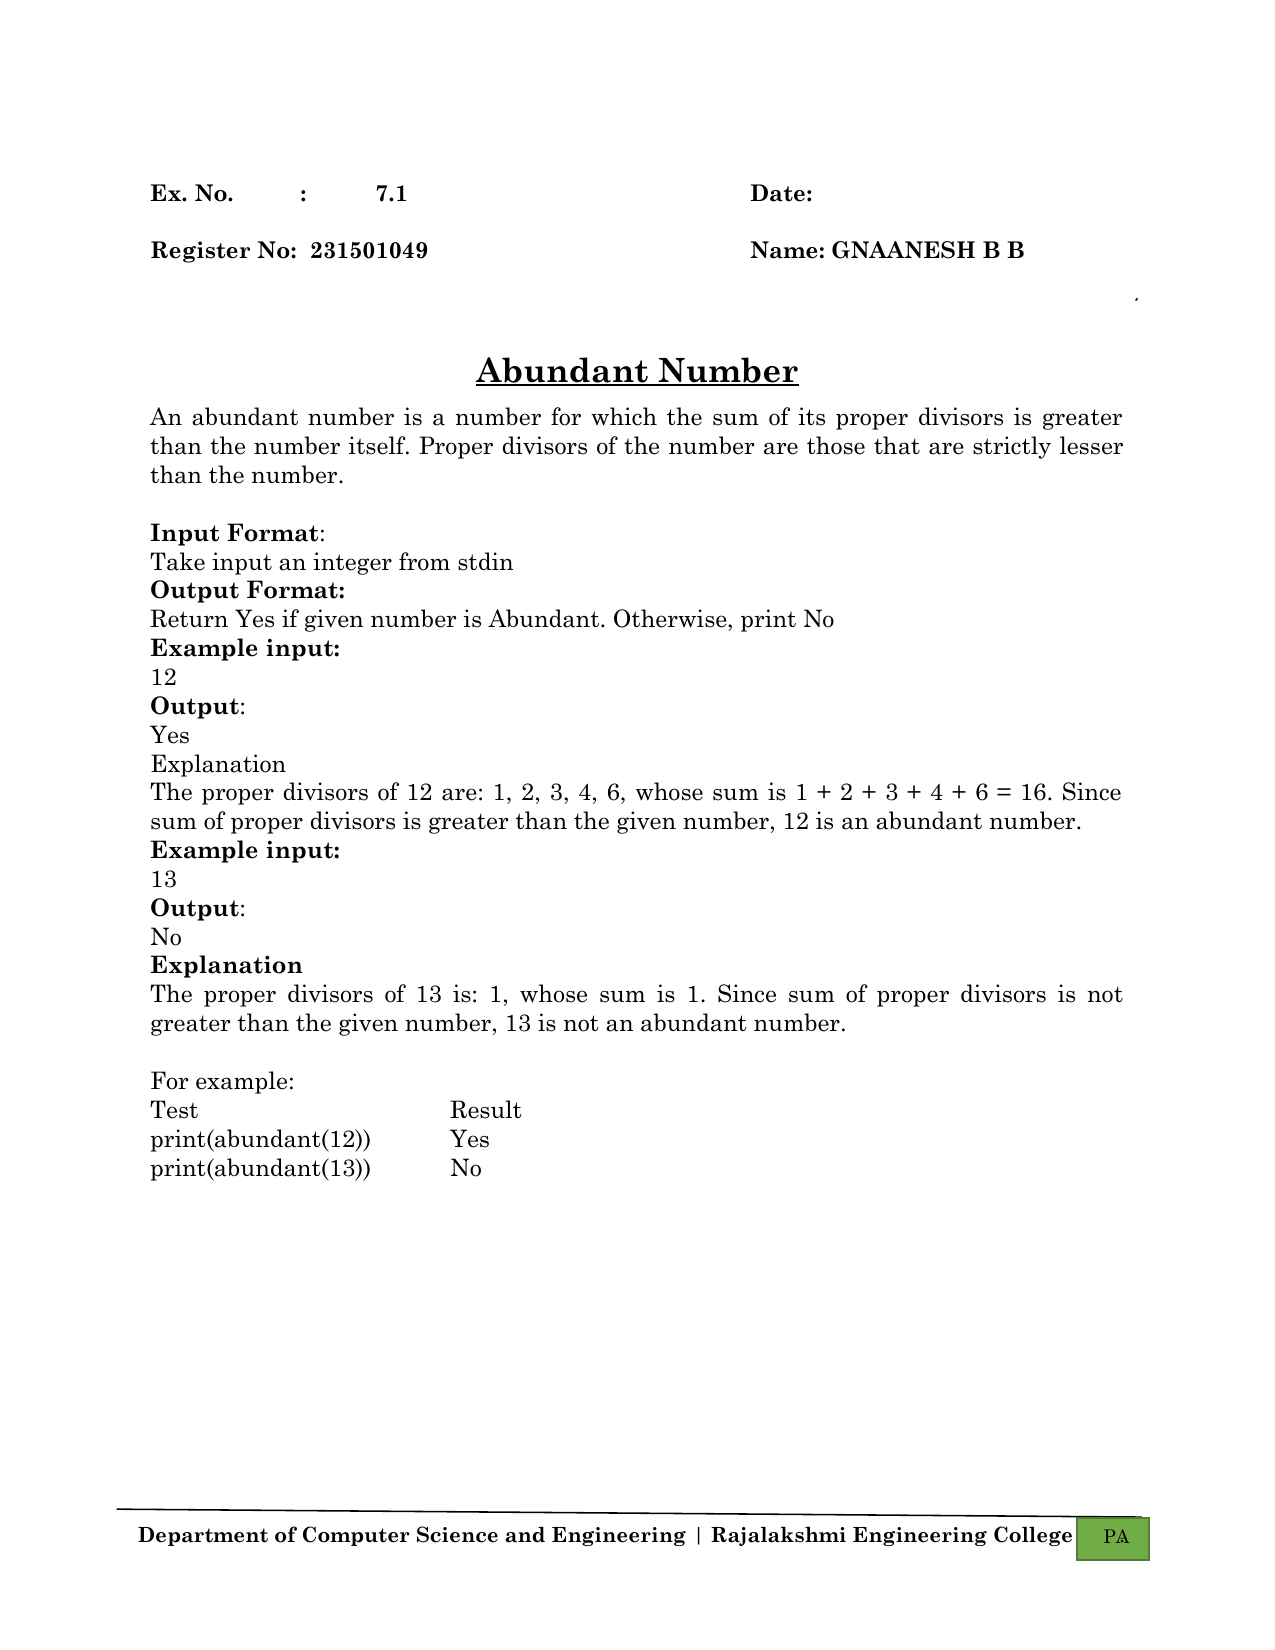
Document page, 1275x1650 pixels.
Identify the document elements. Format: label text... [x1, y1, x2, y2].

text Take input an integer from stdin [150, 546, 1125, 575]
text Explanation [150, 748, 1125, 777]
text Example input: [150, 835, 1125, 864]
text Ex. No. : 7.1 Date: [150, 179, 1125, 207]
text Abundant Number [150, 349, 1125, 389]
text Example input: [150, 633, 1125, 662]
text For example: [150, 1066, 1125, 1094]
text Register No: 231501049 Name: GNAANESH B B [150, 236, 1125, 263]
text The proper divisors of 12 are: 1, 2, 3, 4, 6, whose sum is 1 + 2 + 3 + 4 + 6 = 16. Since sum of proper divisors is greater than the given number, 12 is an abundant number. [150, 777, 1125, 835]
text Output: [150, 893, 1125, 921]
text Return Yes if given number is Abundant. Otherwise, print No [150, 604, 1125, 633]
text 13 [150, 864, 1125, 893]
text Input Format: [150, 517, 1125, 546]
text Output: [150, 691, 1125, 719]
text Yes [150, 719, 1125, 748]
text No [150, 921, 1125, 950]
text The proper divisors of 13 is: 1, whose sum is 1. Since sum of proper divisors is not greater than the given number, 13 is not an abundant number. [150, 979, 1125, 1037]
text Explanation [150, 950, 1125, 979]
text An abundant number is a number for which the sum of its proper divisors is greater than the number itself. Proper divisors of the number are those that are strictly lesser than the number. [150, 402, 1125, 489]
text Test Result [150, 1094, 1125, 1123]
text print(abundant(12)) Yes [150, 1123, 1125, 1152]
text Output Format: [150, 575, 1125, 604]
text 12 [150, 662, 1125, 691]
text print(abundant(13)) No [150, 1152, 1125, 1181]
